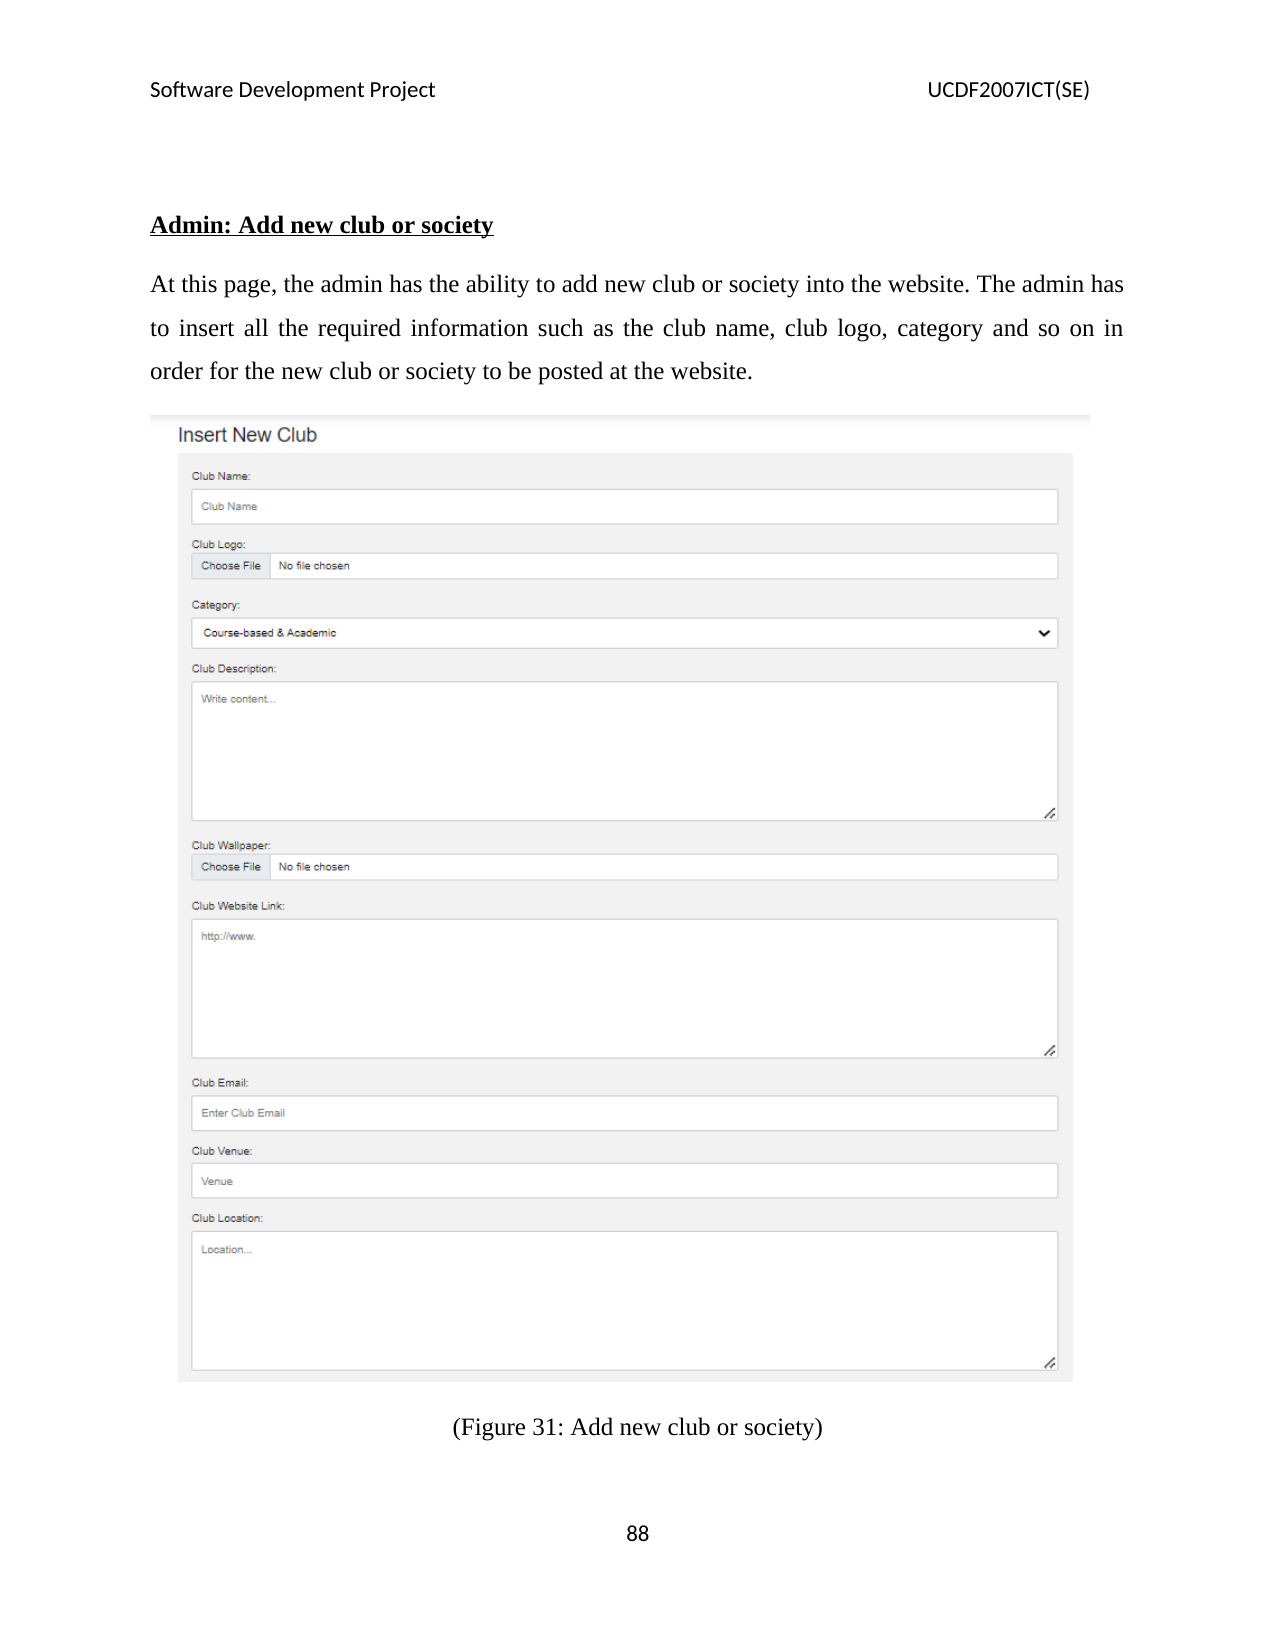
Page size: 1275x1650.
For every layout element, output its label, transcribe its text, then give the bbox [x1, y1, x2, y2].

text (Figure 31: Add new club or society) [150, 1412, 1125, 1441]
text At this page, the admin has the ability to add new club or society into the website. The admin has to insert all the required information such as the club name, club logo, category and so on in order for the new club or society to be posted at the website. [150, 269, 1125, 384]
picture [150, 415, 1091, 1382]
text Admin: Add new club or society [150, 210, 1125, 238]
